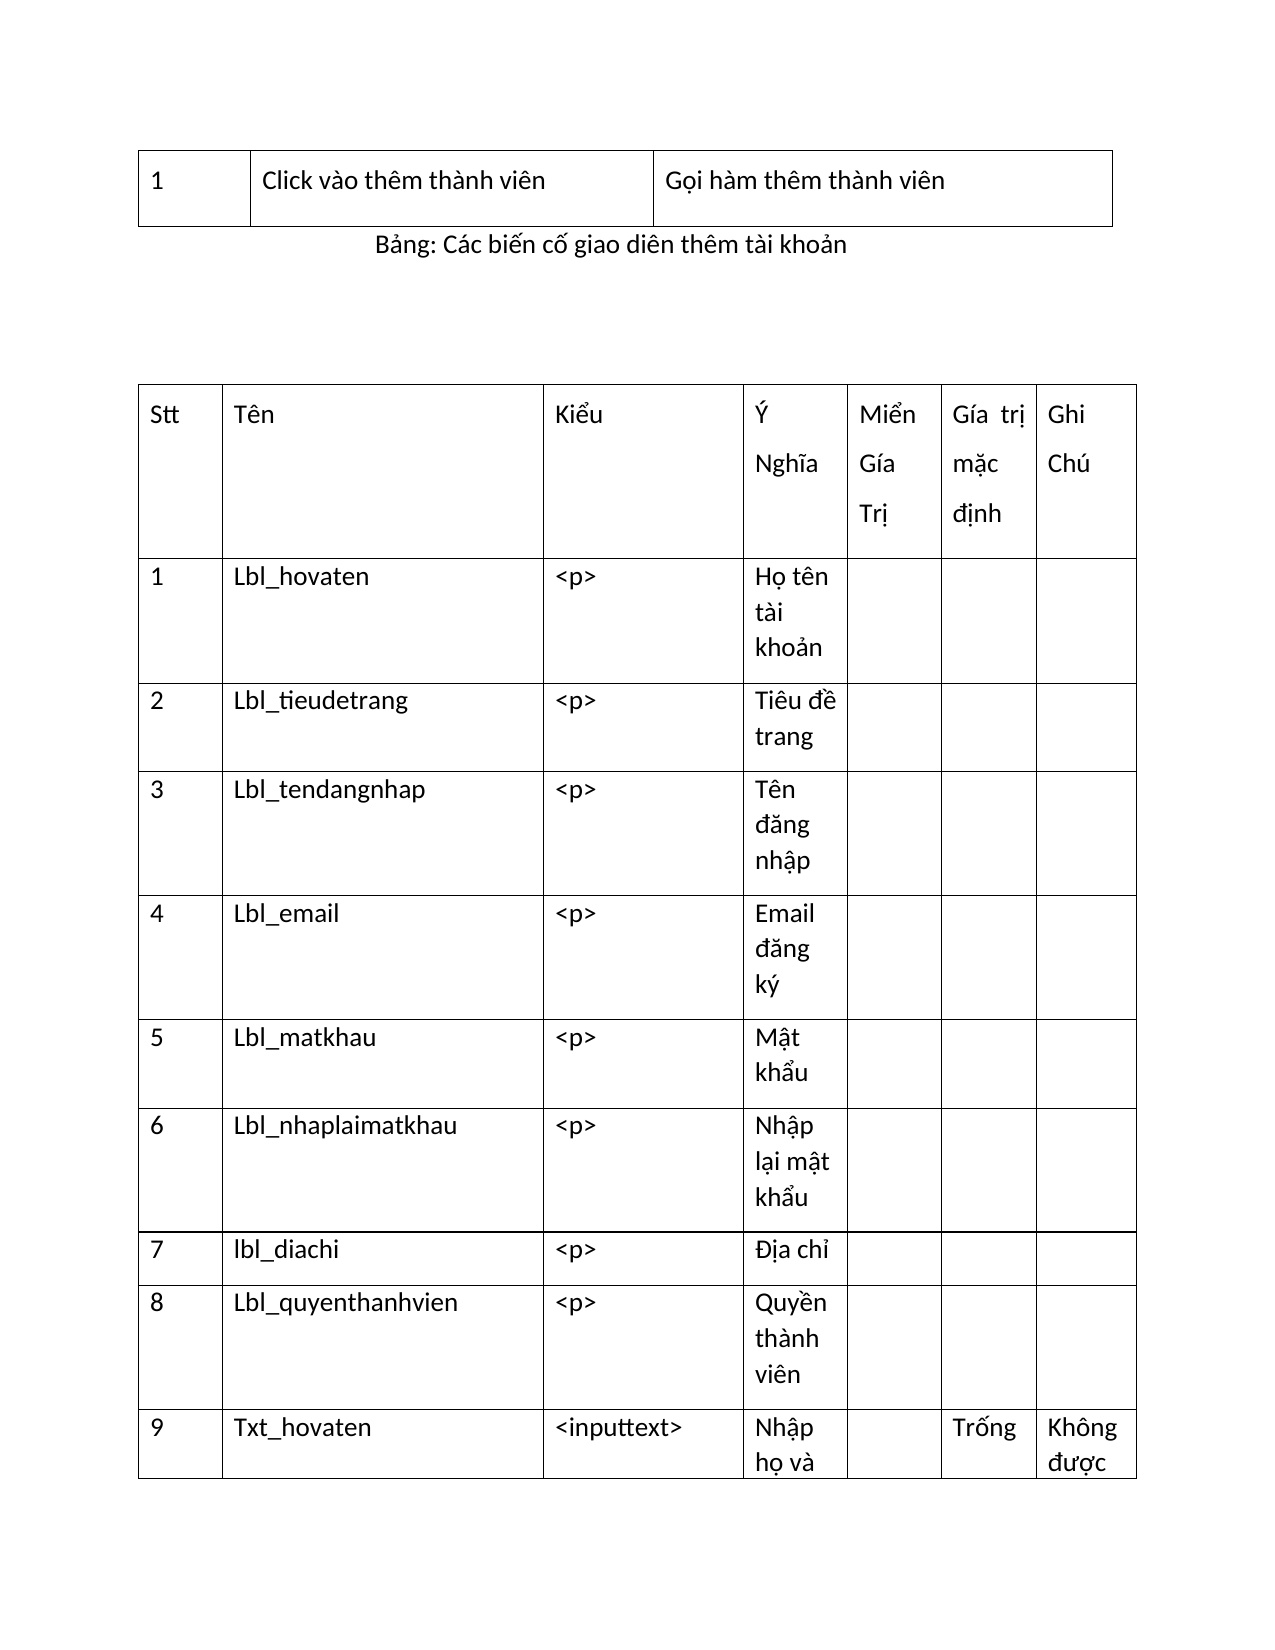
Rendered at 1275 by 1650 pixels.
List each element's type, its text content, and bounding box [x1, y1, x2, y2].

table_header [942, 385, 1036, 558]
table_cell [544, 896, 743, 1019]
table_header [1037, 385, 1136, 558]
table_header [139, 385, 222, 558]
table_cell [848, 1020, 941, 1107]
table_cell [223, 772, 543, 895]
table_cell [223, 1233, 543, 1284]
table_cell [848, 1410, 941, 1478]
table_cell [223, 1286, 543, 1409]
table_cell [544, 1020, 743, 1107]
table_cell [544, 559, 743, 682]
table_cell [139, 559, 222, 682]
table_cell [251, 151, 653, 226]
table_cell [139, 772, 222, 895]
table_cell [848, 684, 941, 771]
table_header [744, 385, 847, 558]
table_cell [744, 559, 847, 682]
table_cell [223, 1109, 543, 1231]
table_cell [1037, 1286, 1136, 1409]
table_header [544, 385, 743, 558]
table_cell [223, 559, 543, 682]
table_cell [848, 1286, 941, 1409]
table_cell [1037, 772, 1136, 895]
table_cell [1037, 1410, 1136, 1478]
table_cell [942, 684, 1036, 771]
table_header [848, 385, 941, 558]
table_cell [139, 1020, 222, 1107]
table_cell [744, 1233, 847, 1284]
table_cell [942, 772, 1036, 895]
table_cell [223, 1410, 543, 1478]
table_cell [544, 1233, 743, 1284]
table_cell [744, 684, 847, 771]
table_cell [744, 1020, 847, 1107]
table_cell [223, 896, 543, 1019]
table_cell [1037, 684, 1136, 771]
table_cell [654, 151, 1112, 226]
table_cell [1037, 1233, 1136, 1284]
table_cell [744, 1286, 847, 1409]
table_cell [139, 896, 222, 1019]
text Bảng: Các biến cố giao diên thêm tài khoản [300, 227, 1125, 260]
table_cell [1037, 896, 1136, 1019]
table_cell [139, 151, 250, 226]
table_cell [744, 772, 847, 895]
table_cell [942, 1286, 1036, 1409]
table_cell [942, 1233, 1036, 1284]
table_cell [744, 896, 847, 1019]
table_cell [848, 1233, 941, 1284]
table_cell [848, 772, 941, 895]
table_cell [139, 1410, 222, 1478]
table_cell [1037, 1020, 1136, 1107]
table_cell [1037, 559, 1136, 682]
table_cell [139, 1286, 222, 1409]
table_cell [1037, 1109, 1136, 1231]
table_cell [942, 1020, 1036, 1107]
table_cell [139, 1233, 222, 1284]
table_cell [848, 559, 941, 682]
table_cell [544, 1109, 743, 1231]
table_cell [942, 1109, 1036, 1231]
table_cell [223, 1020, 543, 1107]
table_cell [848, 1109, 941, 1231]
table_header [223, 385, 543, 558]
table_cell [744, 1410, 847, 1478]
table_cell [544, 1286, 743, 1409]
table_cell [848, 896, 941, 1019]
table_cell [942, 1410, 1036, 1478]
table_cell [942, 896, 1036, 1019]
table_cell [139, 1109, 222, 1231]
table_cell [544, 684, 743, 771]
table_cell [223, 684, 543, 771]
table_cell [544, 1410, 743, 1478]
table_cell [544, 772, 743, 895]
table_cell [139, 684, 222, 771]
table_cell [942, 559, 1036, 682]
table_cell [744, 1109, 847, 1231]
